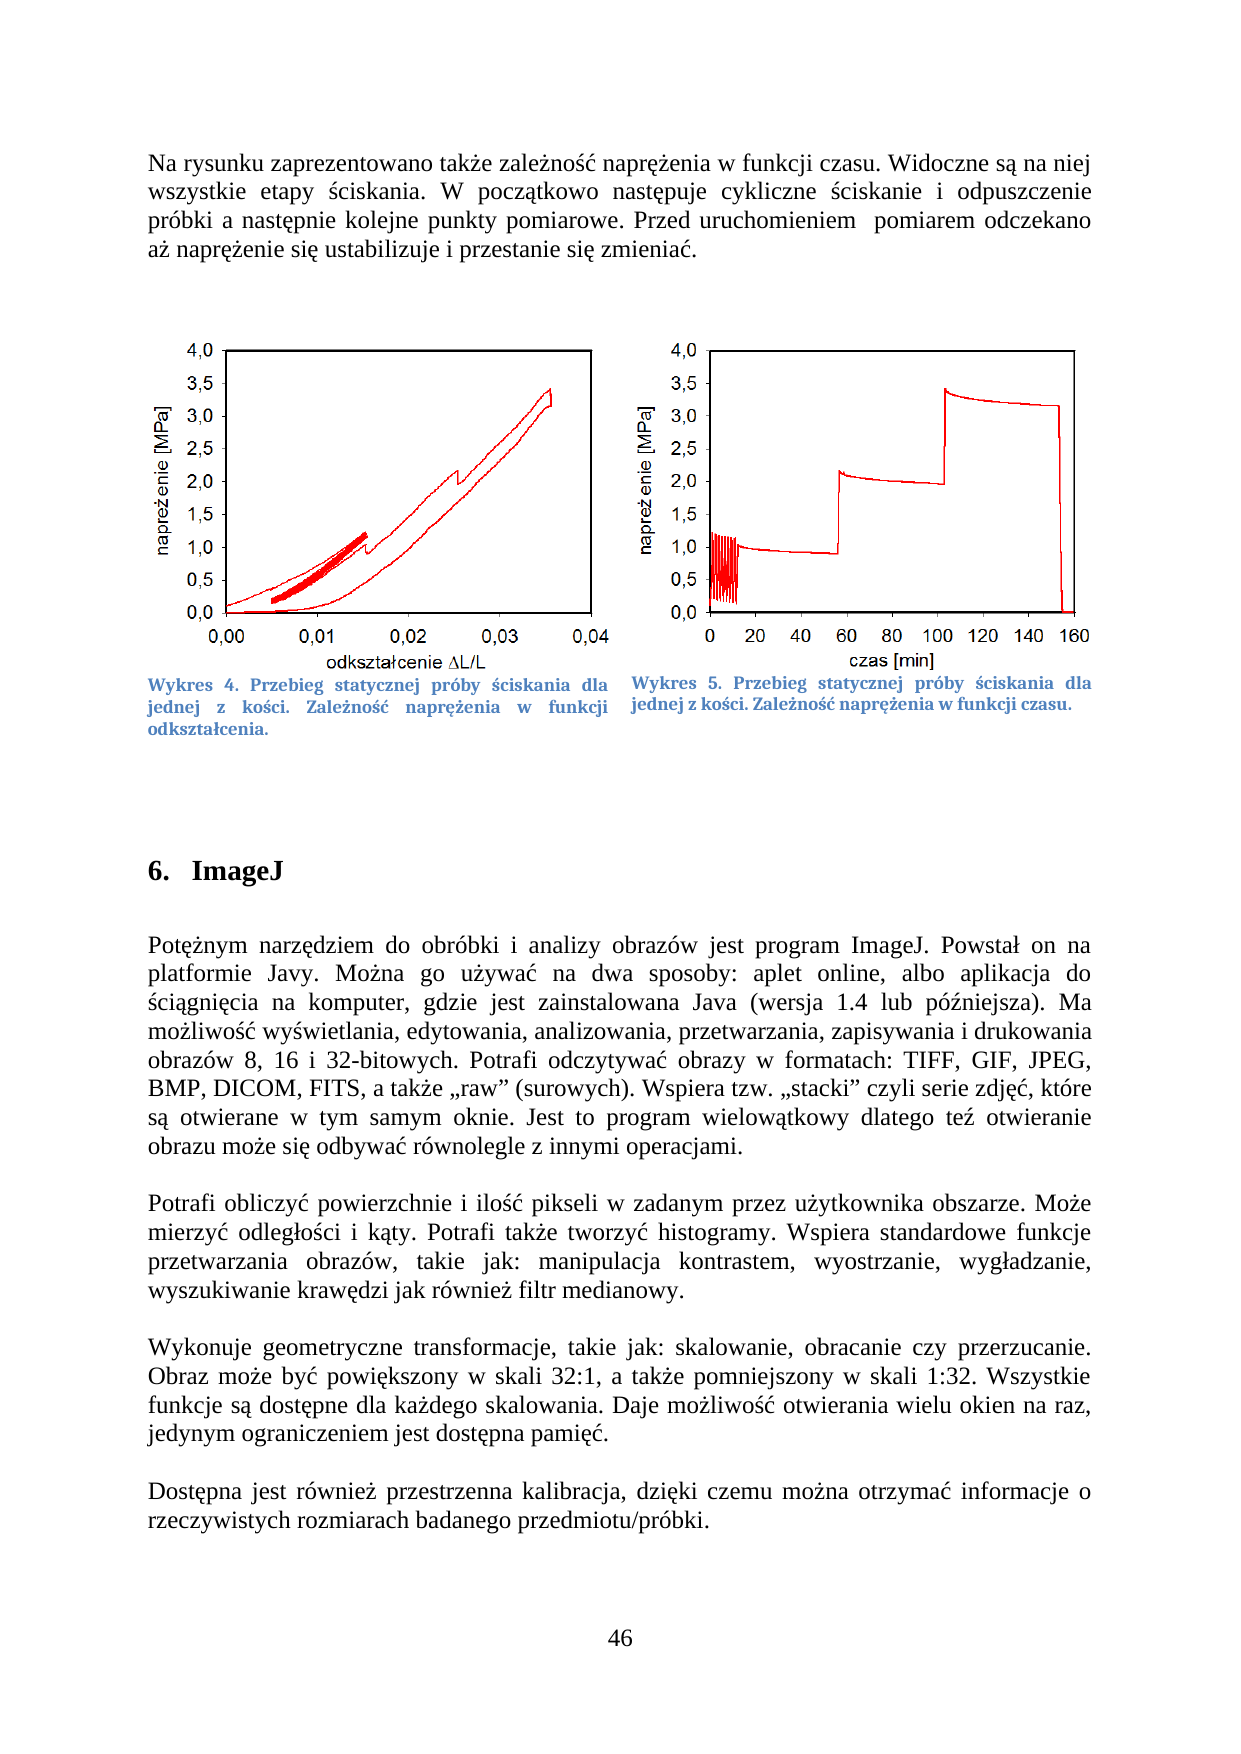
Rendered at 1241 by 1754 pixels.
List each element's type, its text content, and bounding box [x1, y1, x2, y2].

subtitle ImageJ [148, 853, 1092, 886]
text Potężnym narzędziem do obróbki i analizy obrazów jest program ImageJ. Powstał on na platformie Javy. Można go używać na dwa sposoby: aplet online, albo aplikacja do ściągnięcia na komputer, gdzie jest zainstalowana Java (wersja 1.4 lub późniejsza). Ma możliwość wyświetlania, edytowania, analizowania, przetwarzania, zapisywania i drukowania obrazów 8, 16 i 32-bitowych. Potrafi odczytywać obrazy w formatach: TIFF, GIF, JPEG, BMP, DICOM, FITS, a także „raw” (surowych). Wspiera tzw. „stacki” czyli serie zdjęć, które są otwierane w tym samym oknie. Jest to program wielowątkowy dlatego teź otwieranie obrazu może się odbywać równolegle z innymi operacjami. [148, 930, 1092, 1160]
text Wykonuje geometryczne transformacje, takie jak: skalowanie, obracanie czy przerzucanie. Obraz może być powiększony w skali 32:1, a także pomniejszony w skali 1:32. Wszystkie funkcje są dostępne dla każdego skalowania. Daje możliwość otwierania wielu okien na raz, jedynym ograniczeniem jest dostępna pamięć. [148, 1332, 1092, 1447]
text Dostępna jest również przestrzenna kalibracja, dzięki czemu można otrzymać informacje o rzeczywistych rozmiarach badanego przedmiotu/próbki. [148, 1476, 1092, 1533]
picture [631, 291, 1104, 673]
text Na rysunku zaprezentowano także zależność naprężenia w funkcji czasu. Widoczne są na niej wszystkie etapy ściskania. W początkowo następuje cykliczne ściskanie i odpuszczenie próbki a następnie kolejne punkty pomiarowe. Przed uruchomieniem pomiarem odczekano aż naprężenie się ustabilizuje i przestanie się zmieniać. [148, 148, 1092, 263]
picture [147, 291, 621, 675]
text Potrafi obliczyć powierzchnie i ilość pikseli w zadanym przez użytkownika obszarze. Może mierzyć odległości i kąty. Potrafi także tworzyć histogramy. Wspiera standardowe funkcje przetwarzania obrazów, takie jak: manipulacja kontrastem, wyostrzanie, wygładzanie, wyszukiwanie krawędzi jak również filtr medianowy. [148, 1188, 1092, 1303]
